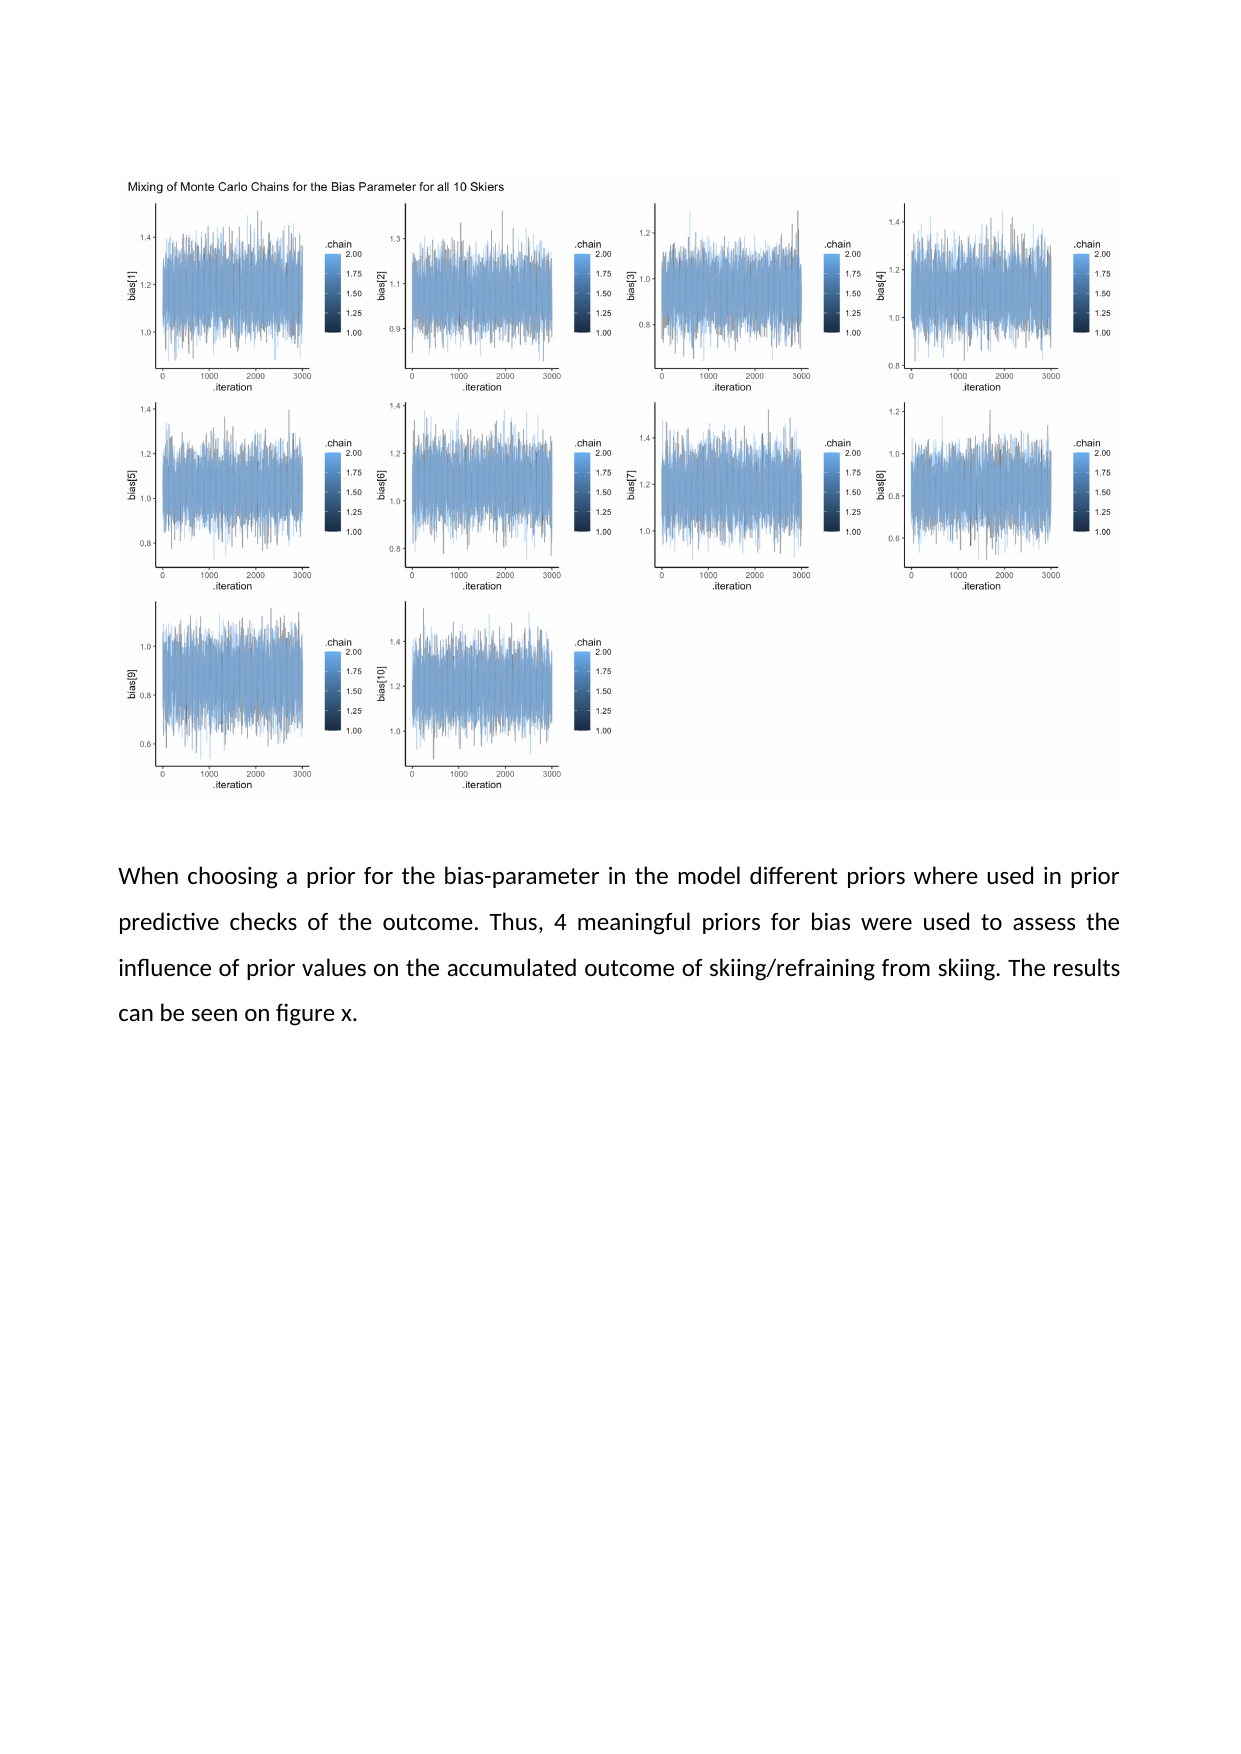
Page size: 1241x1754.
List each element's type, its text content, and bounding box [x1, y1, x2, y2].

picture [118, 177, 1123, 800]
text When choosing a prior for the bias-parameter in the model different priors where used in prior predictive checks of the outcome. Thus, 4 meaningful priors for bias were used to assess the influence of prior values on the accumulated outcome of skiing/refraining from skiing. The results can be seen on figure x. [118, 860, 1122, 1028]
